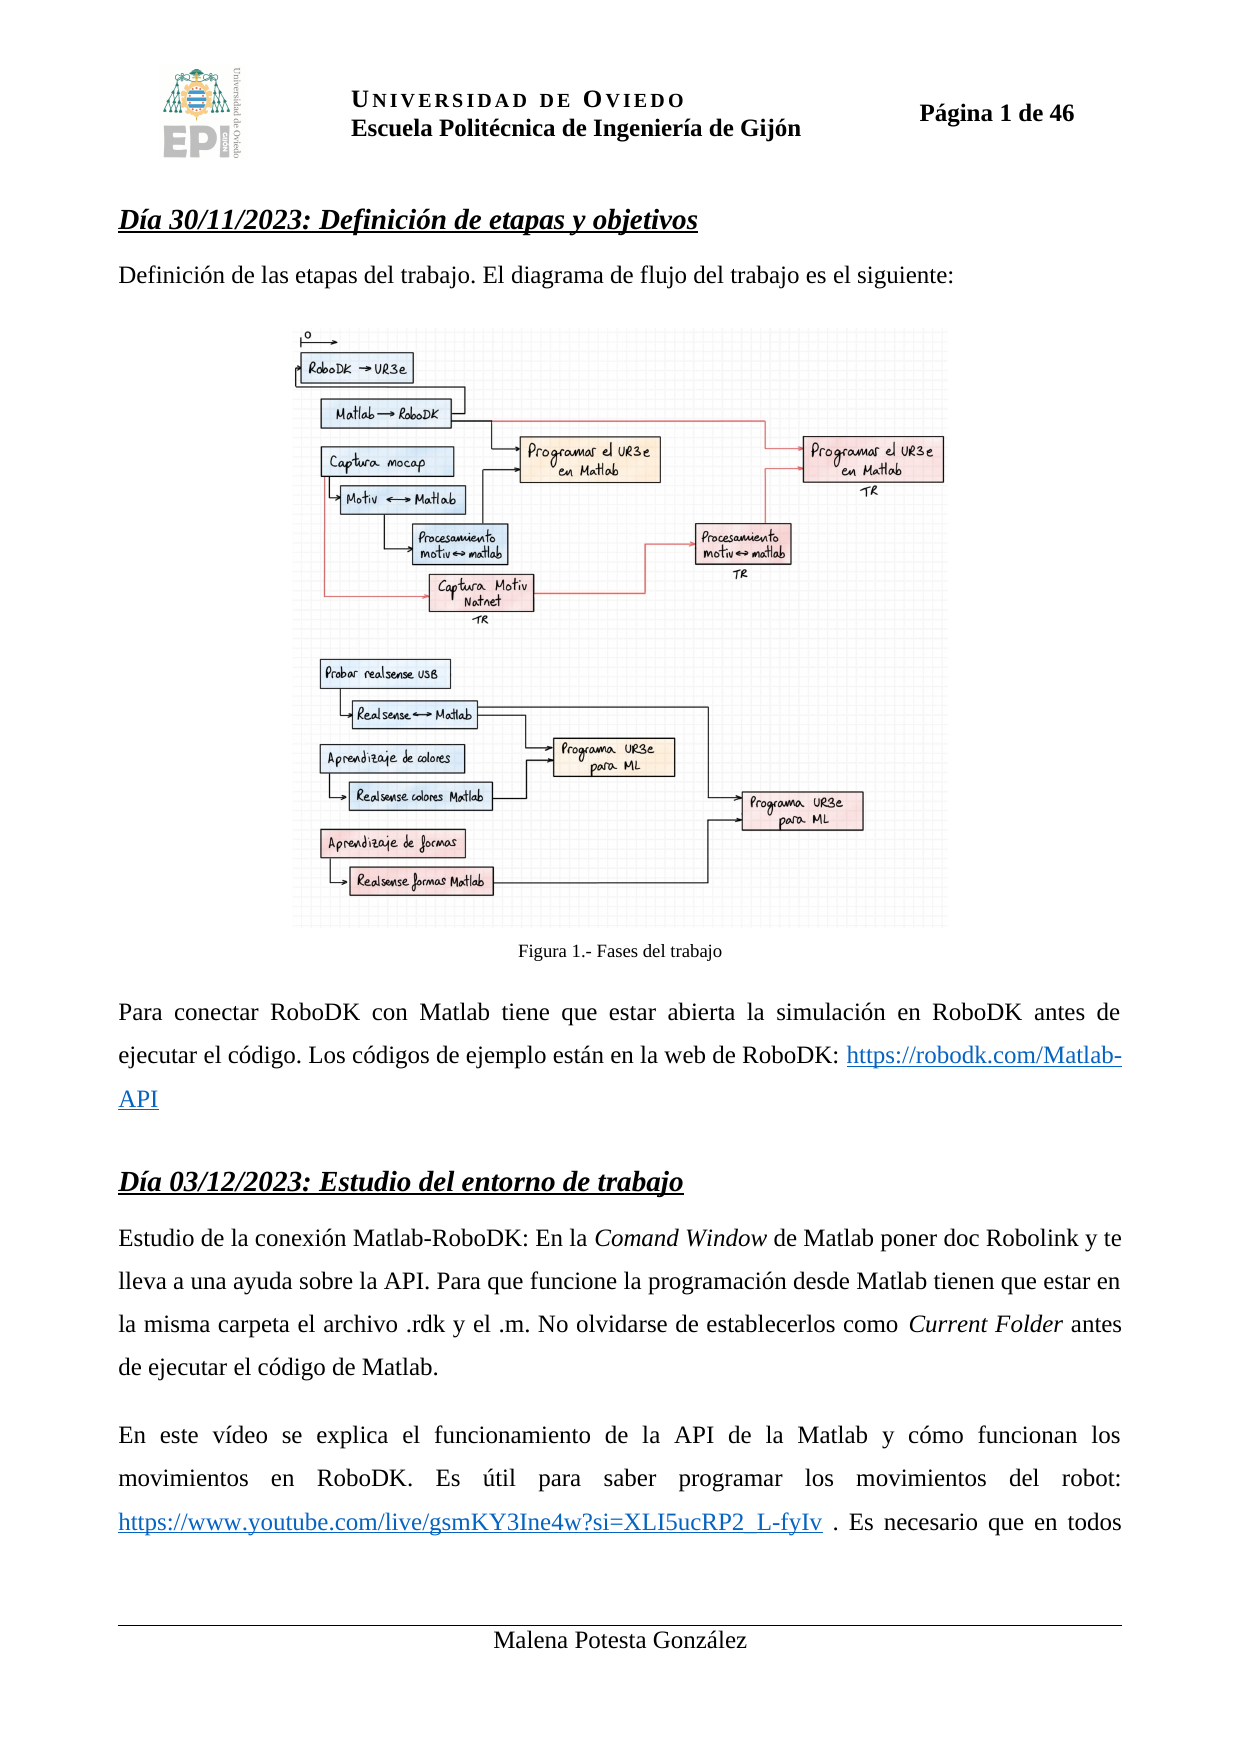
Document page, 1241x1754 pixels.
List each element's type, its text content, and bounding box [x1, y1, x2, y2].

picture [292, 328, 948, 928]
picture [158, 65, 245, 161]
subtitle Día 30/11/2023: Definición de etapas y objetivos [118, 202, 1122, 235]
text Definición de las etapas del trabajo. El diagrama de flujo del trabajo es el siguiente: [118, 260, 1122, 289]
text Para conectar RoboDK con Matlab tiene que estar abierta la simulación en RoboDK antes de ejecutar el código. Los códigos de ejemplo están en la web de RoboDK: https://robodk.com/Matlab-API [118, 997, 1122, 1112]
text Estudio de la conexión Matlab-RoboDK: En la Comand Window de Matlab poner doc Robolink y te lleva a una ayuda sobre la API. Para que funcione la programación desde Matlab tienen que estar en la misma carpeta el archivo .rdk y el .m. No olvidarse de establecerlos como Current Folder antes de ejecutar el código de Matlab. [118, 1223, 1122, 1381]
subtitle Día 03/12/2023: Estudio del entorno de trabajo [118, 1164, 1122, 1198]
text Figura 1.- Fases del trabajo [118, 940, 1122, 962]
